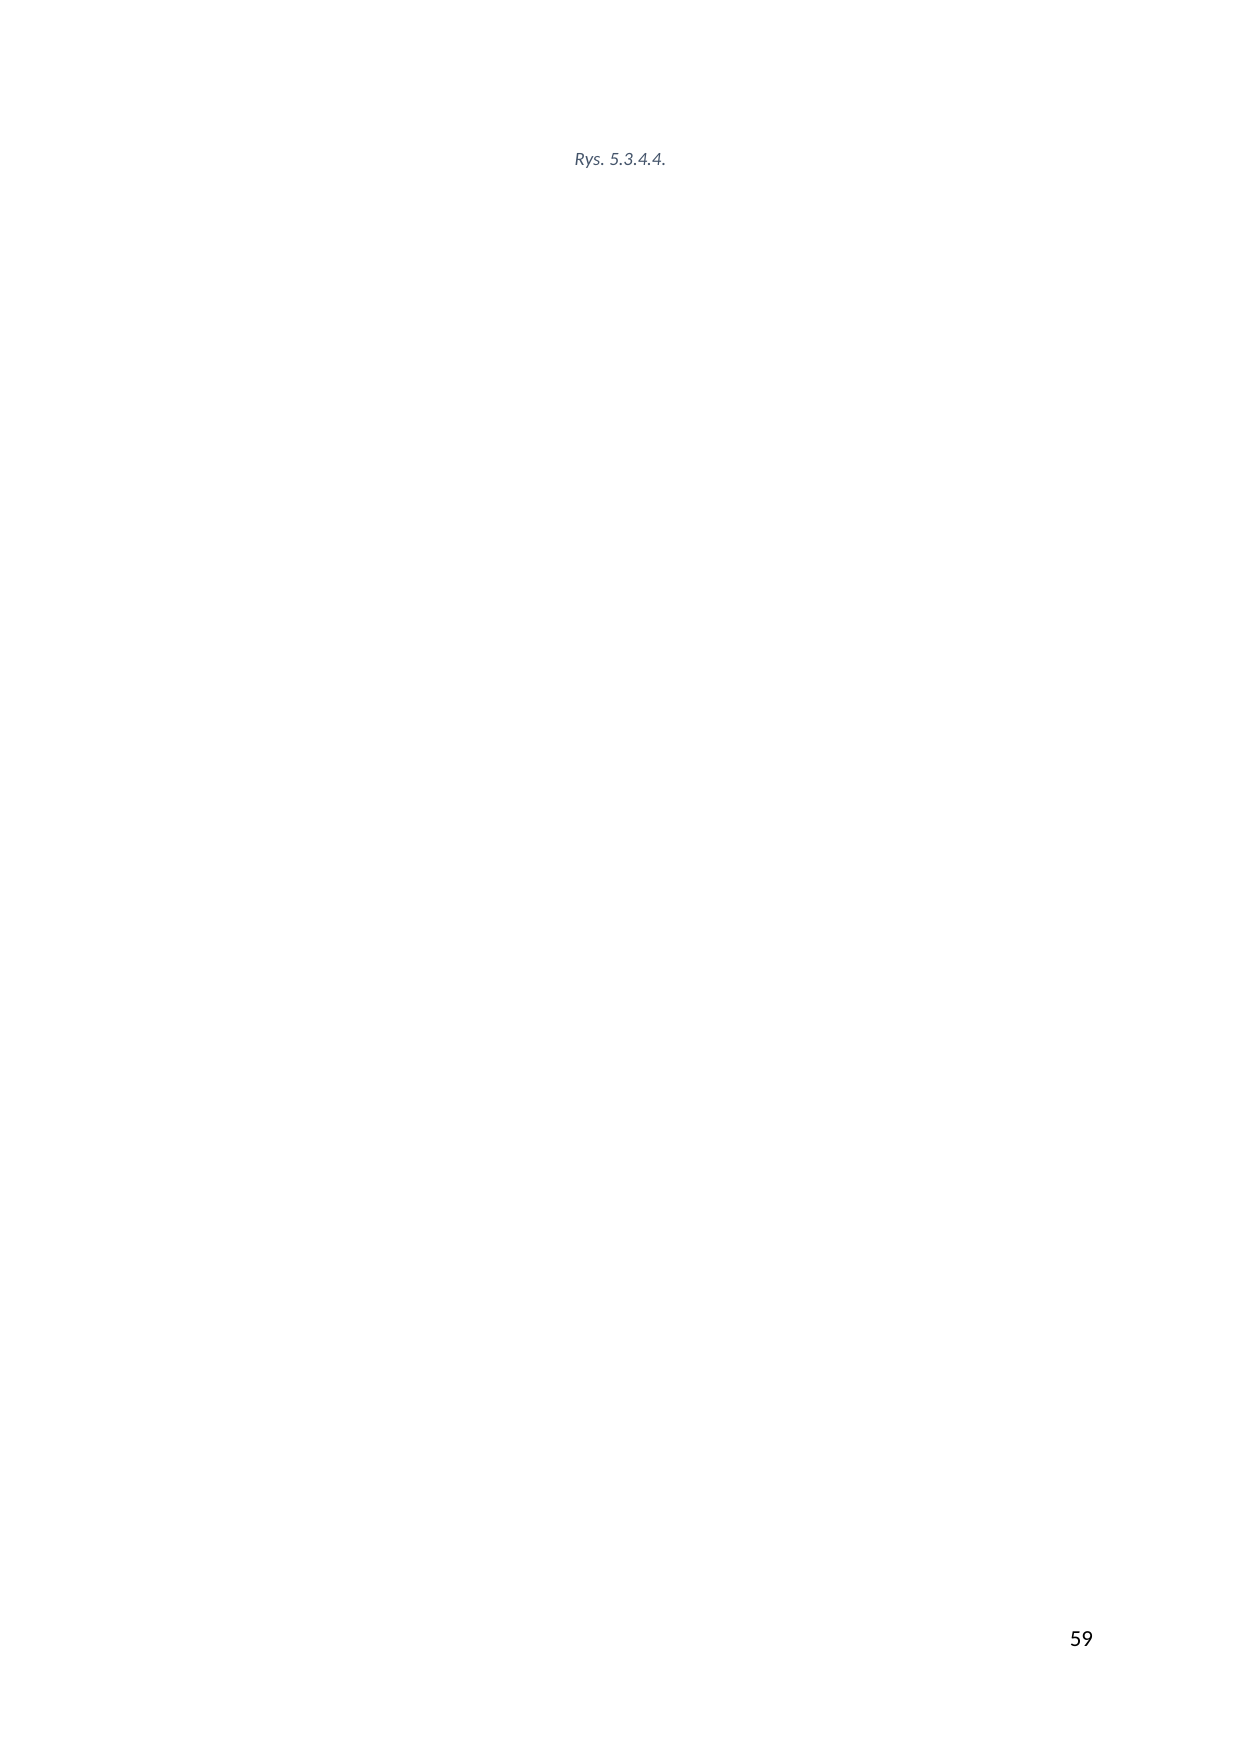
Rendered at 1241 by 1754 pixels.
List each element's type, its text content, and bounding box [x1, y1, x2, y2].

text Rys. 5.3.4.4. [148, 148, 1093, 171]
